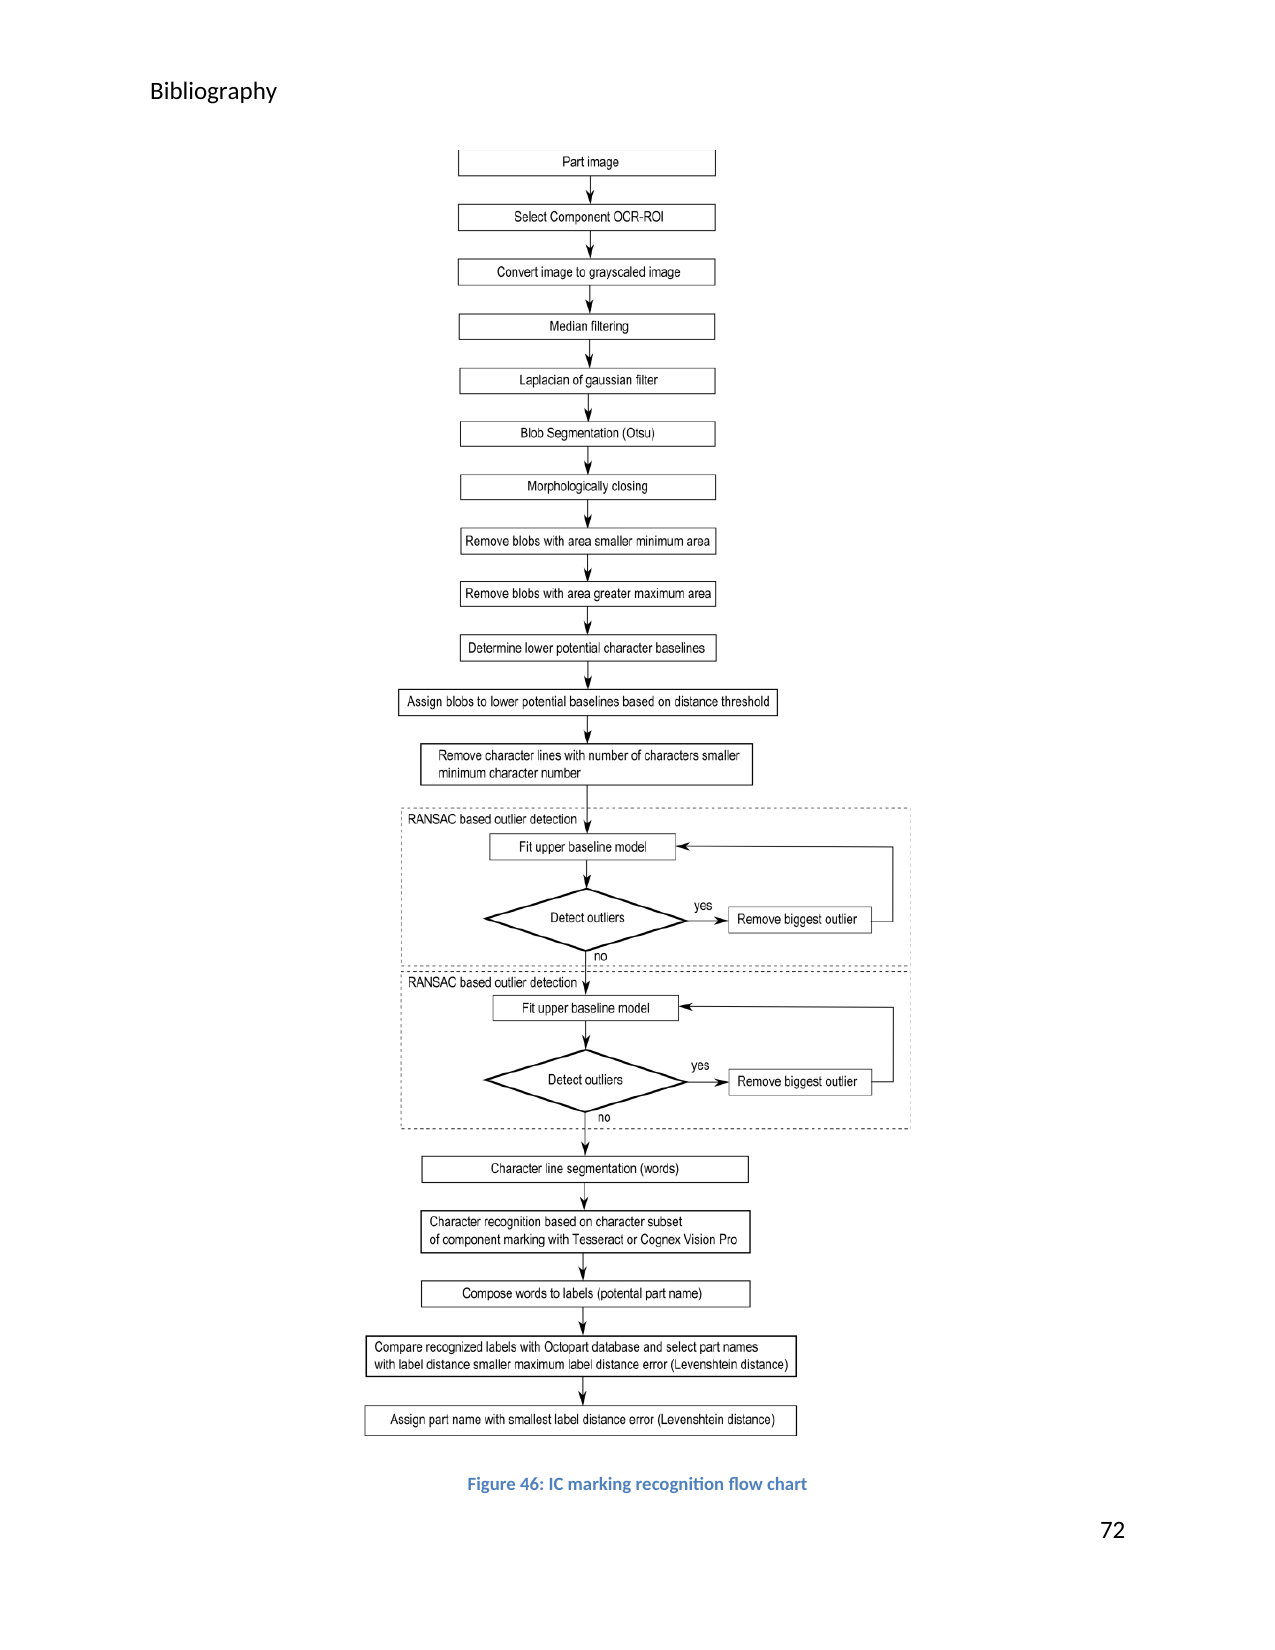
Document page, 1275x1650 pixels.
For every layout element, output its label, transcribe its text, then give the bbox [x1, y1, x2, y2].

picture [364, 150, 911, 1436]
text Figure 46: IC marking recognition flow chart [150, 1472, 1125, 1495]
